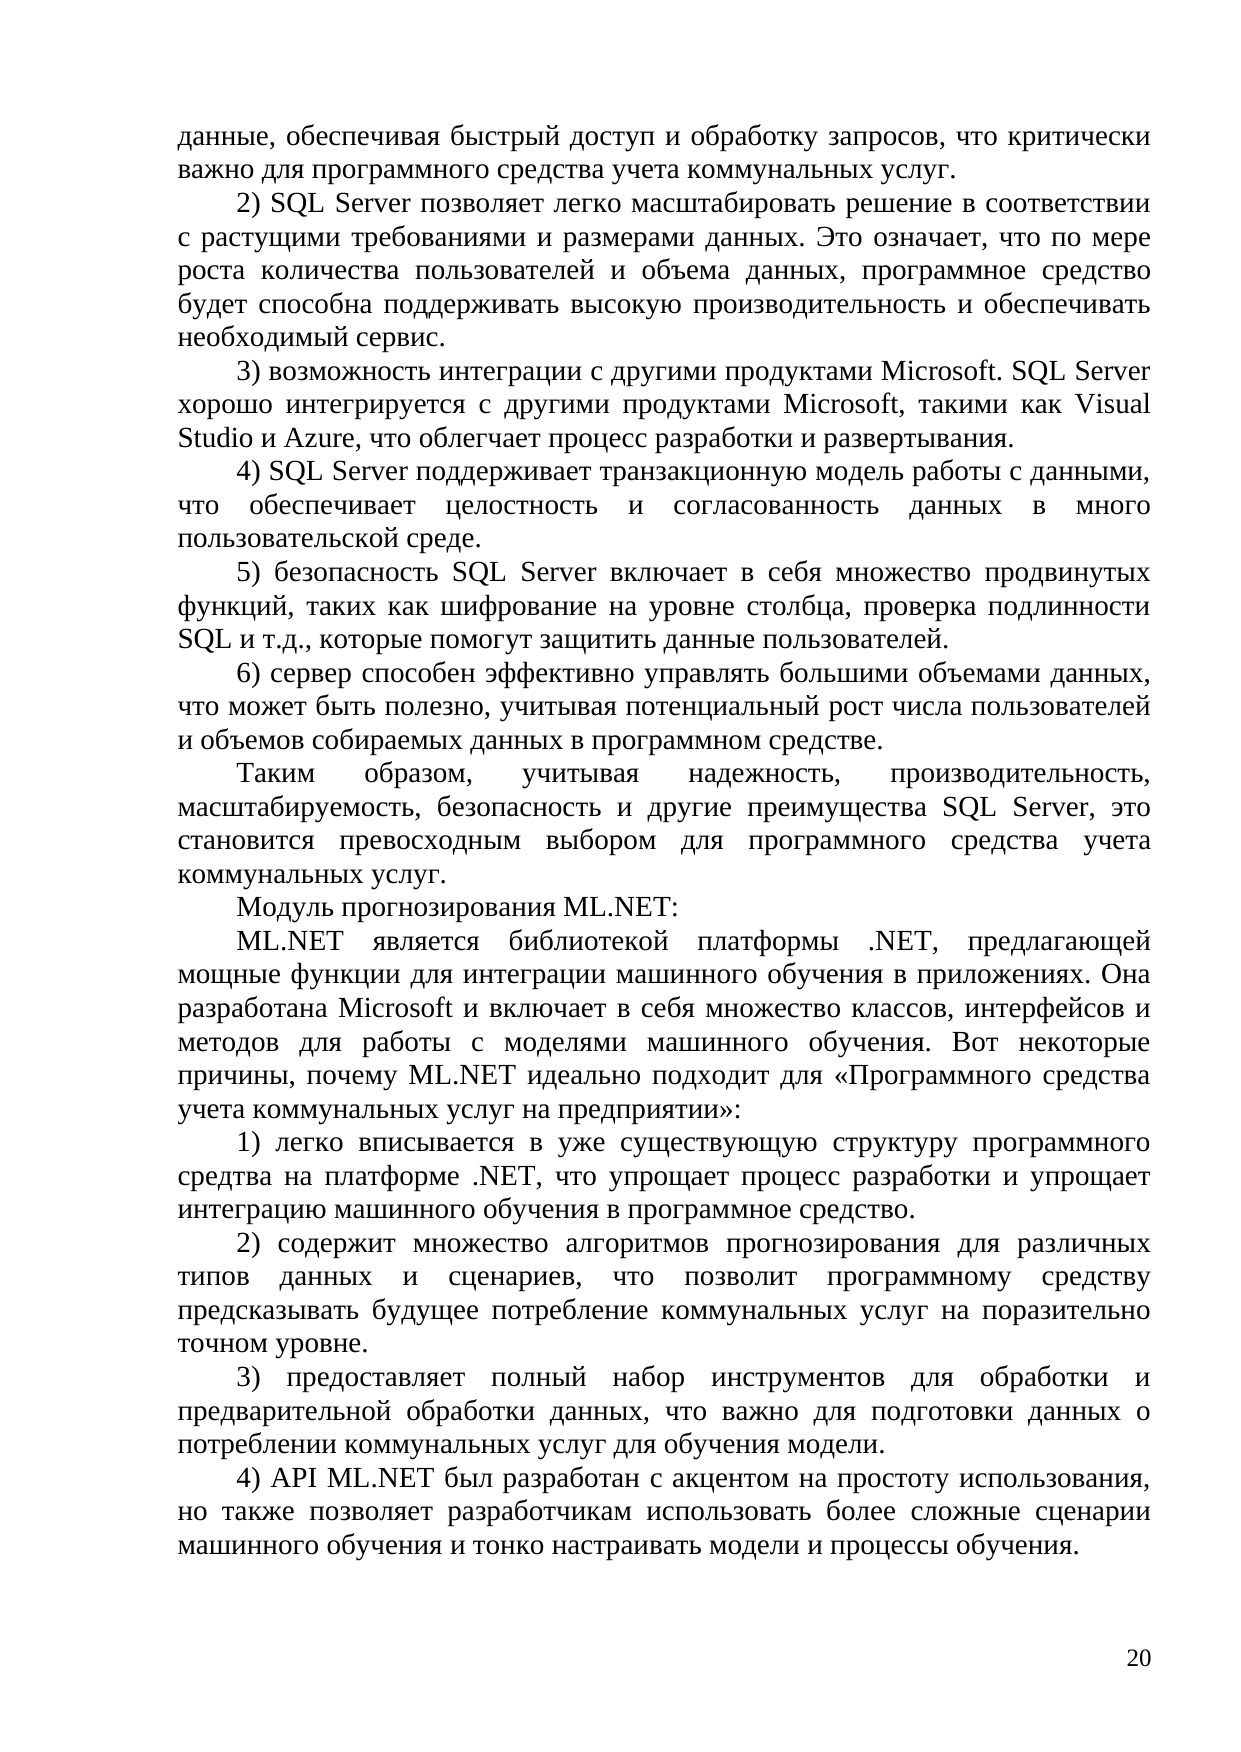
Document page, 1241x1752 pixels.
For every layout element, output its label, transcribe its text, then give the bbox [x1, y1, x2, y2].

text 6) сервер способен эффективно управлять большими объемами данных, что может быть полезно, учитывая потенциальный рост числа пользователей и объемов собираемых данных в программном средстве. [177, 655, 1152, 755]
text Таким образом, учитывая надежность, производительность, масштабируемость, безопасность и другие преимущества SQL Server, это становится превосходным выбором для программного средства учета коммунальных услуг. [177, 755, 1152, 889]
text 3) предоставляет полный набор инструментов для обработки и предварительной обработки данных, что важно для подготовки данных о потреблении коммунальных услуг для обучения модели. [177, 1359, 1152, 1460]
text 4) SQL Server поддерживает транзакционную модель работы с данными, что обеспечивает целостность и согласованность данных в много пользовательской среде. [177, 453, 1152, 554]
text 2) содержит множество алгоритмов прогнозирования для различных типов данных и сценариев, что позволит программному средству предсказывать будущее потребление коммунальных услуг на поразительно точном уровне. [177, 1225, 1152, 1359]
text 5) безопасность SQL Server включает в себя множество продвинутых функций, таких как шифрование на уровне столбца, проверка подлинности SQL и т.д., которые помогут защитить данные пользователей. [177, 554, 1152, 655]
text ML.NET является библиотекой платформы .NET, предлагающей мощные функции для интеграции машинного обучения в приложениях. Она разработана Microsoft и включает в себя множество классов, интерфейсов и методов для работы с моделями машинного обучения. Вот некоторые причины, почему ML.NET идеально подходит для «Программного средства учета коммунальных услуг на предприятии»: [177, 923, 1152, 1124]
text 4) API ML.NET был разработан с акцентом на простоту использования, но также позволяет разработчикам использовать более сложные сценарии машинного обучения и тонко настраивать модели и процессы обучения. [177, 1460, 1152, 1560]
text 3) возможность интеграции с другими продуктами Microsoft. SQL Server хорошо интегрируется с другими продуктами Microsoft, такими как Visual Studio и Azure, что облегчает процесс разработки и развертывания. [177, 353, 1152, 453]
text Модуль прогнозирования ML.NET: [177, 889, 1152, 923]
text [177, 118, 1152, 185]
text 2) SQL Server позволяет легко масштабировать решение в соответствии с растущими требованиями и размерами данных. Это означает, что по мере роста количества пользователей и объема данных, программное средство будет способна поддерживать высокую производительность и обеспечивать необходимый сервис. [177, 185, 1152, 353]
text 1) легко вписывается в уже существующую структуру программного средтва на платформе .NET, что упрощает процесс разработки и упрощает интеграцию машинного обучения в программное средство. [177, 1124, 1152, 1225]
